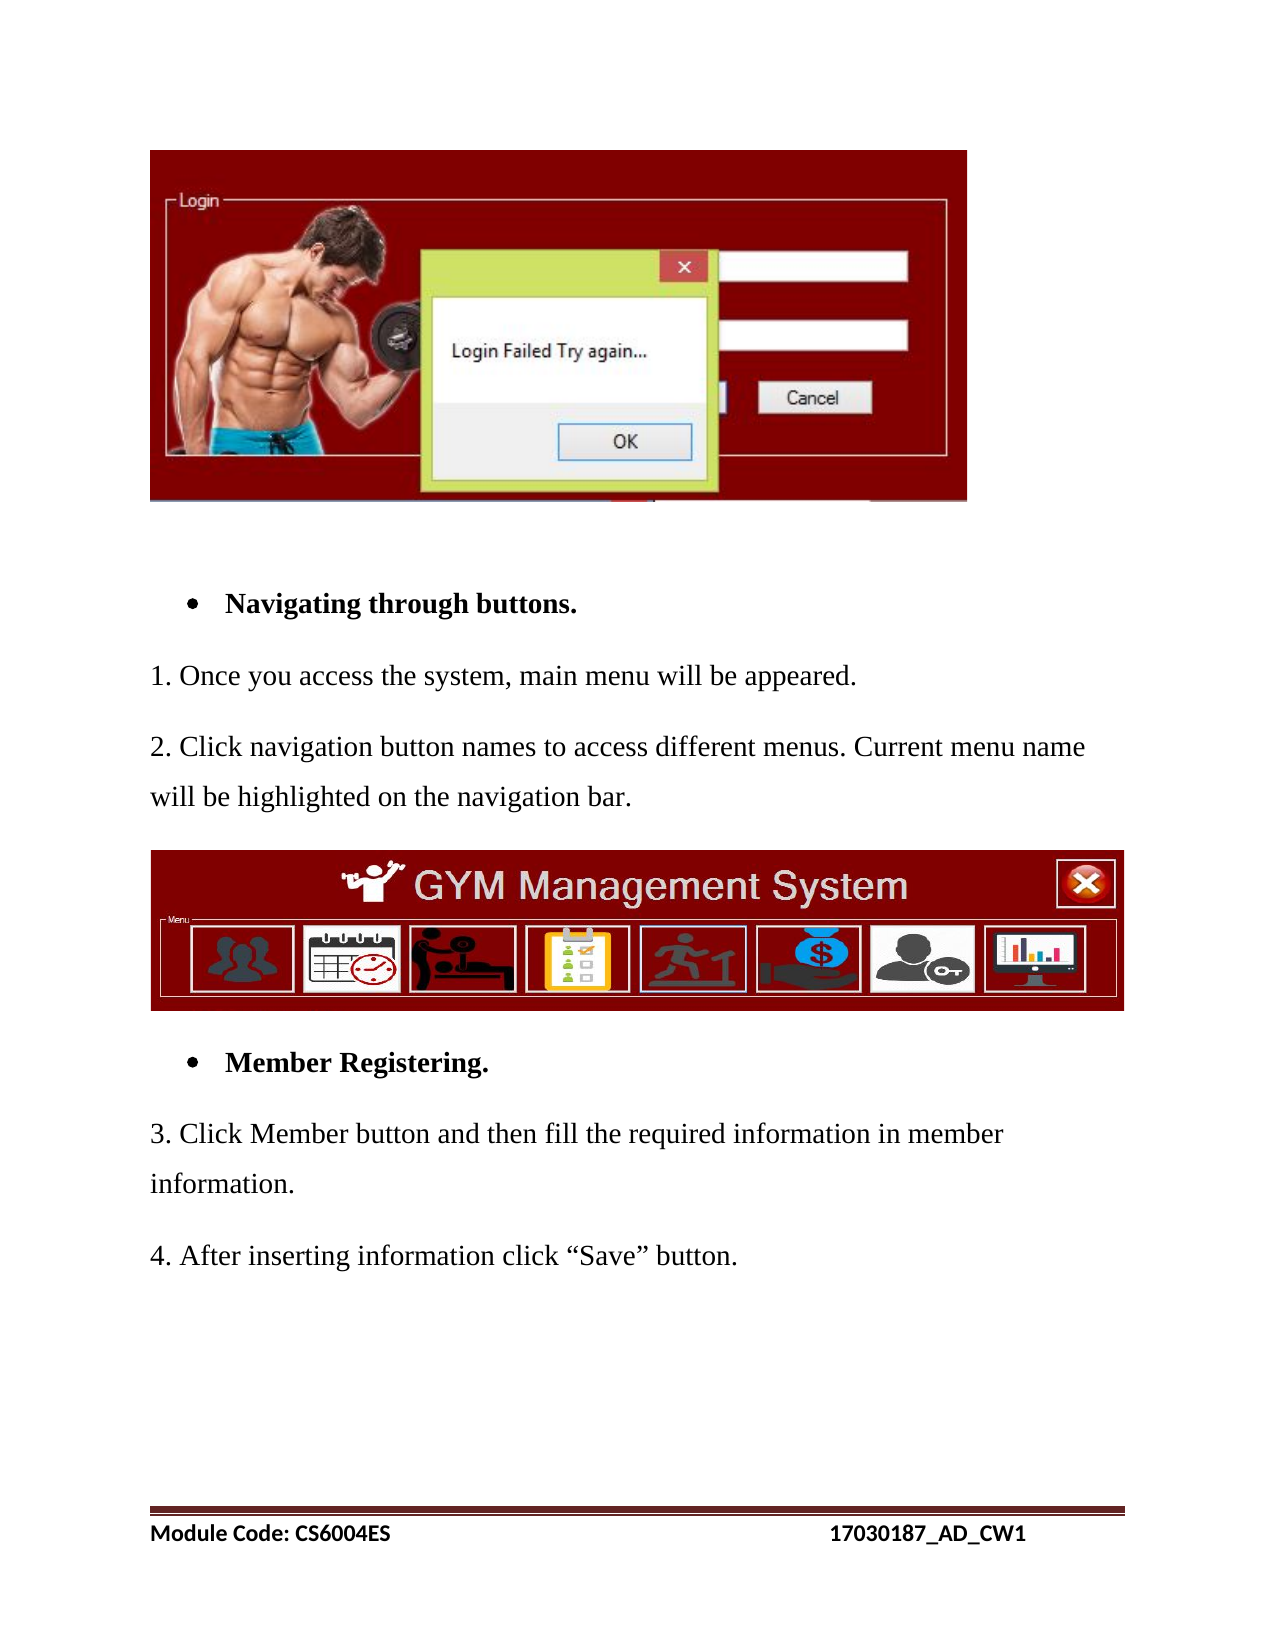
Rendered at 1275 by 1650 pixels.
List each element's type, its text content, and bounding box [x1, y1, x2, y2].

text 3. Click Member button and then fill the required information in member information. [150, 1116, 1125, 1200]
text 4. After inserting information click “Save” button. [150, 1238, 1125, 1271]
text 1. Once you access the system, main menu will be appeared. [150, 658, 1125, 691]
text 2. Click navigation button names to access different menus. Current menu name will be highlighted on the navigation bar. [150, 729, 1125, 813]
picture [150, 850, 1125, 1011]
list Member Registering. [187, 1045, 1125, 1079]
list Navigating through buttons. [187, 587, 1125, 620]
picture [150, 150, 968, 502]
